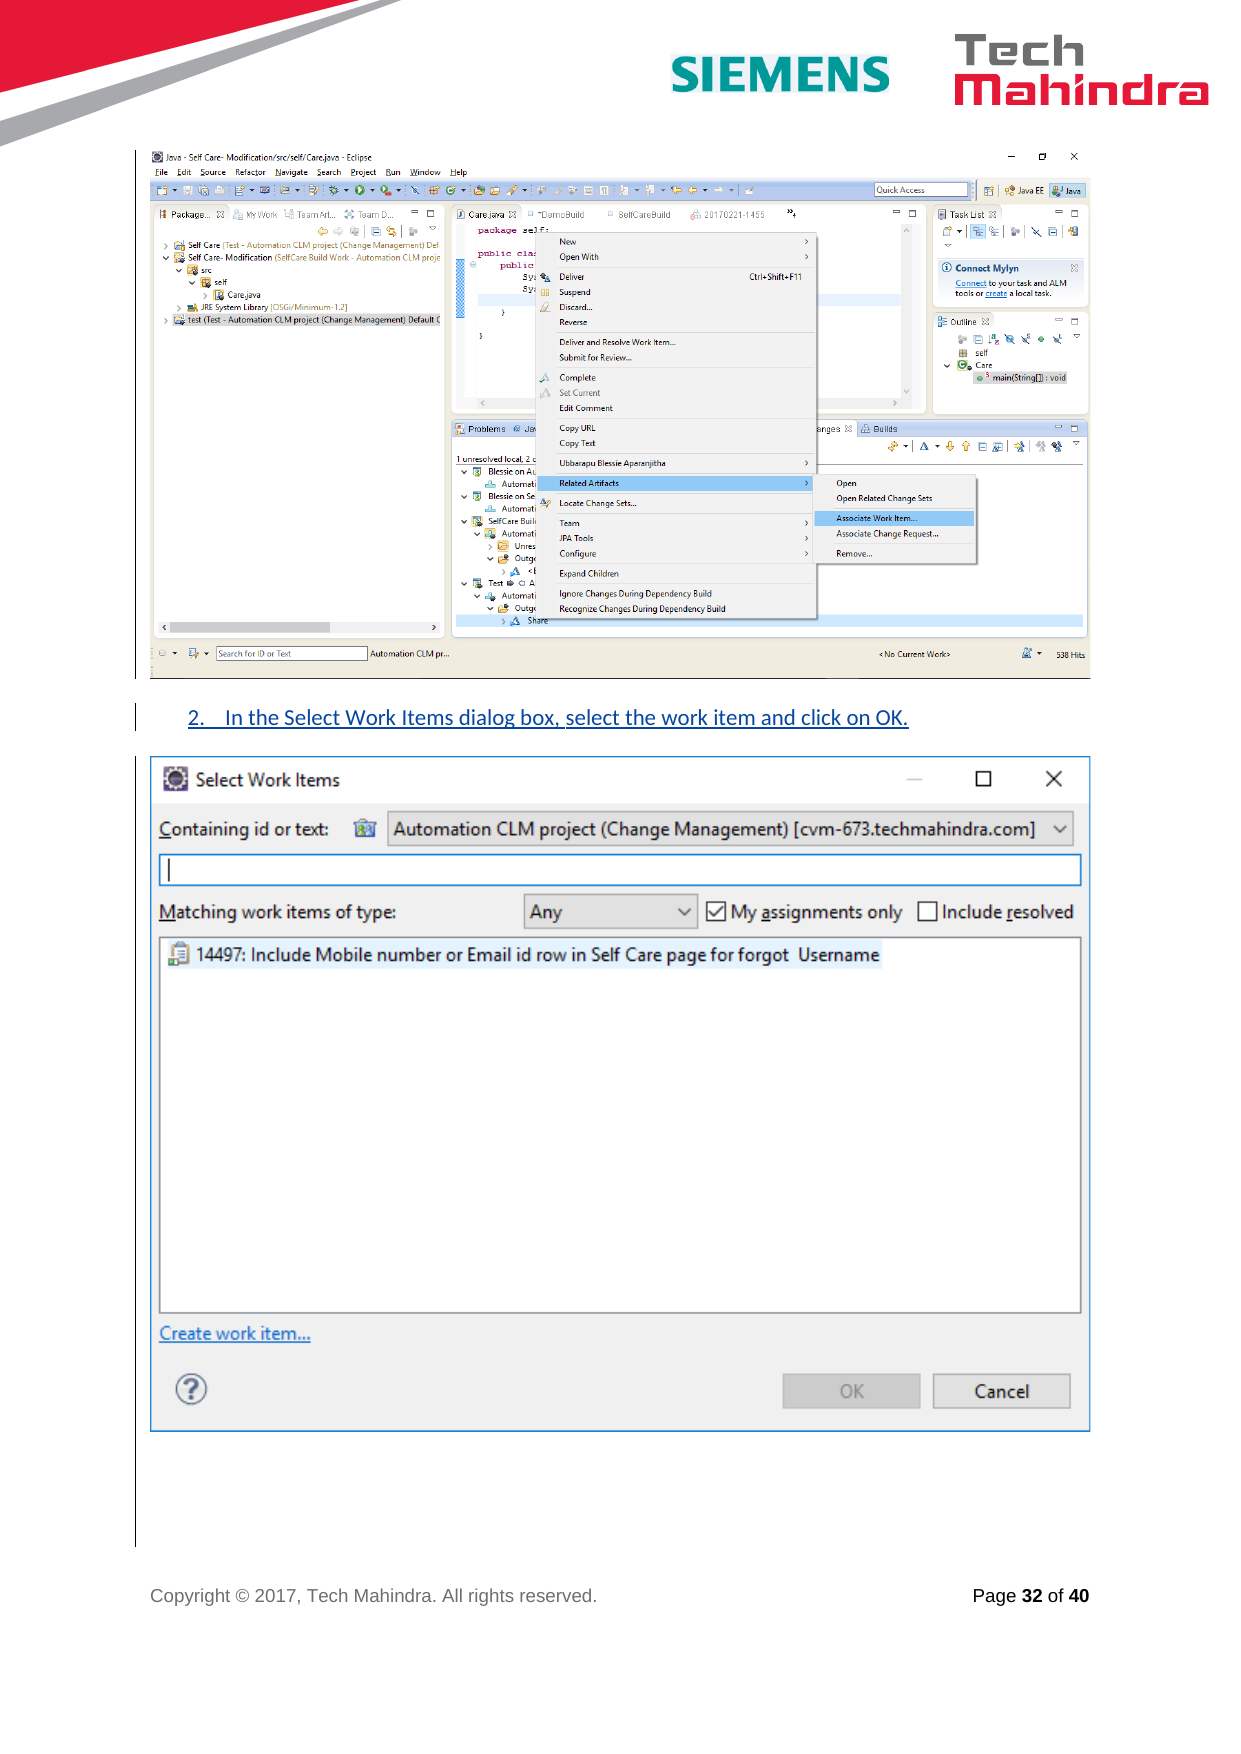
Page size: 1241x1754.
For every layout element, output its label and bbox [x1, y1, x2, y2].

picture [150, 756, 1091, 1432]
picture [0, 0, 423, 148]
picture [150, 150, 1091, 679]
picture [955, 34, 1209, 105]
picture [670, 54, 890, 93]
